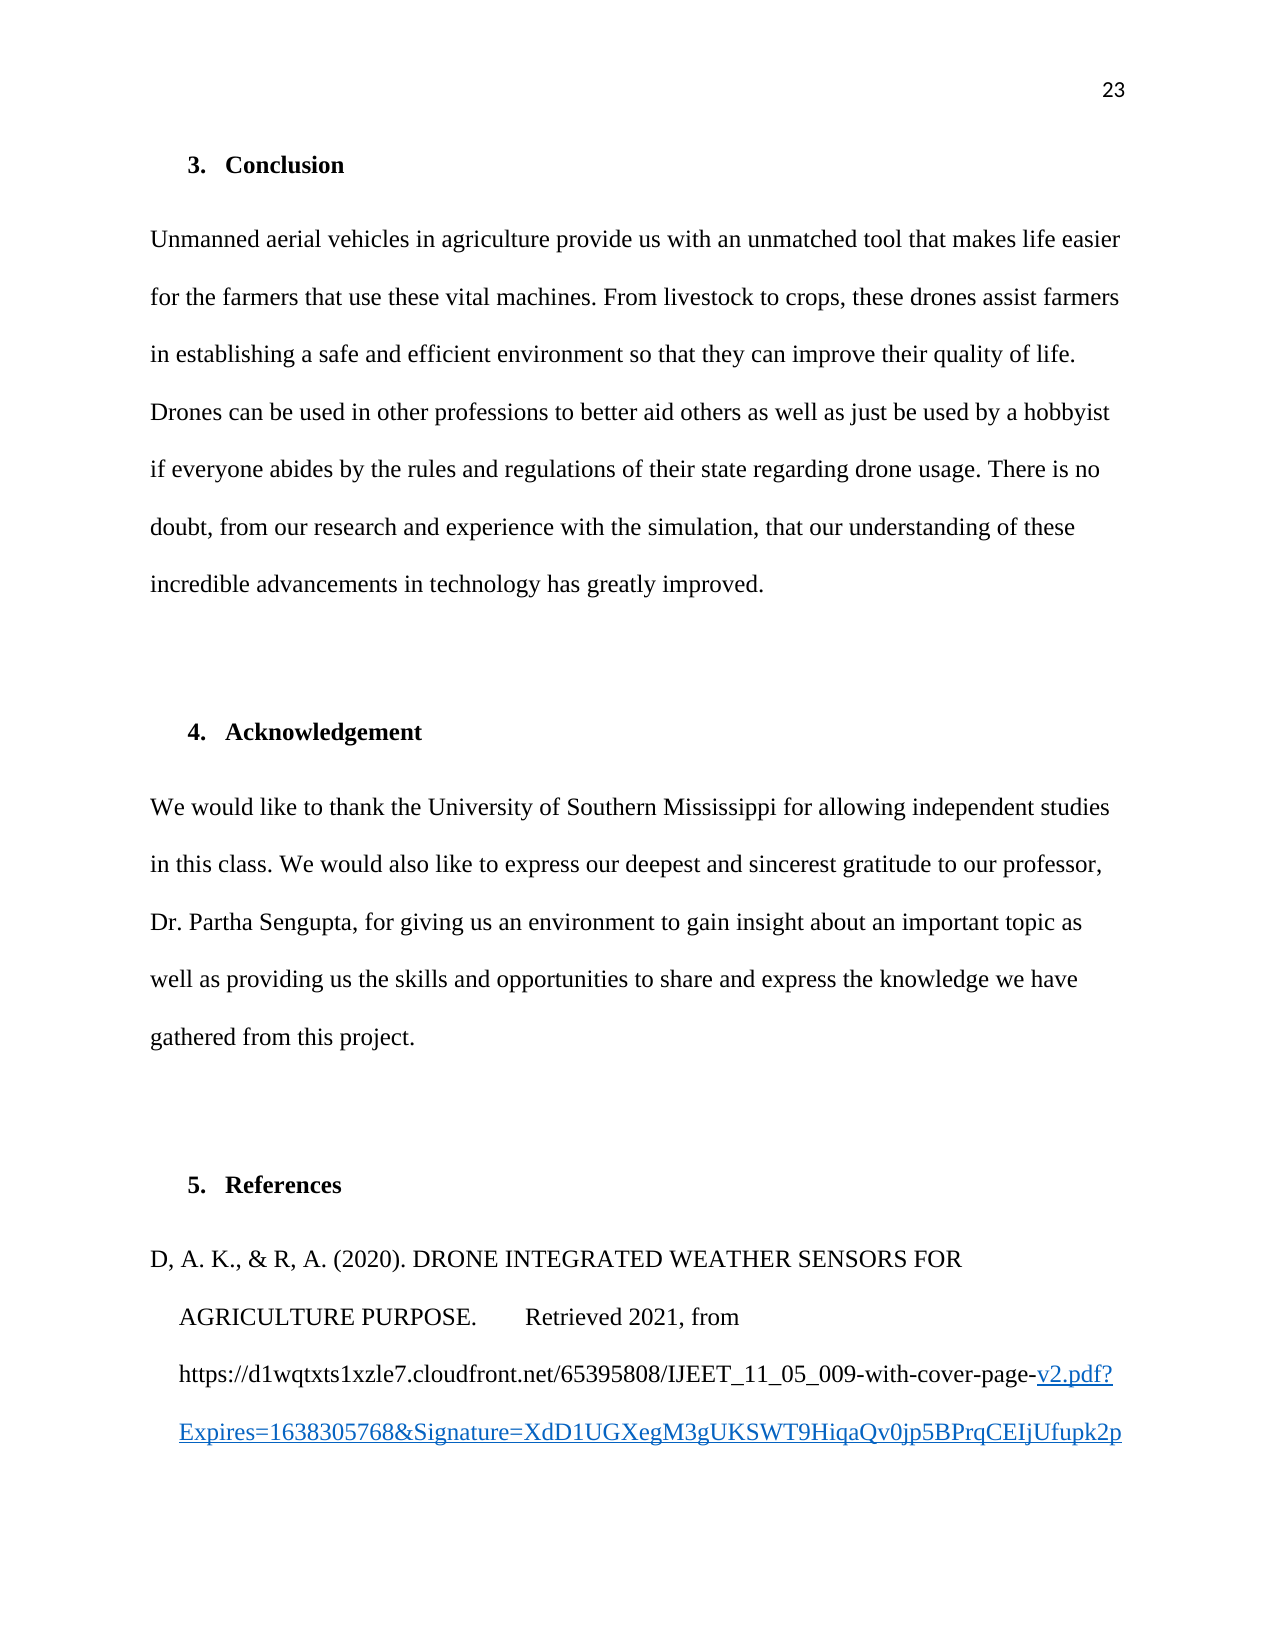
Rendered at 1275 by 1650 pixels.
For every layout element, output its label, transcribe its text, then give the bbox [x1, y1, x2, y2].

list References [187, 1170, 1125, 1199]
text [150, 1244, 1125, 1445]
text Unmanned aerial vehicles in agriculture provide us with an unmatched tool that makes life easier for the farmers that use these vital machines. From livestock to crops, these drones assist farmers in establishing a safe and efficient environment so that they can improve their quality of life. Drones can be used in other professions to better aid others as well as just be used by a hobbyist if everyone abides by the rules and regulations of their state regarding drone usage. There is no doubt, from our research and experience with the simulation, that our understanding of these incredible advancements in technology has greatly improved. [150, 224, 1125, 598]
text We would like to thank the University of Southern Mississippi for allowing independent studies in this class. We would also like to express our deepest and sincerest gratitude to our professor, Dr. Partha Sengupta, for giving us an environment to gain insight about an important topic as well as providing us the skills and opportunities to share and express the knowledge we have gathered from this project. [150, 792, 1125, 1050]
list Conclusion [187, 150, 1125, 179]
list Acknowledgement [187, 717, 1125, 746]
